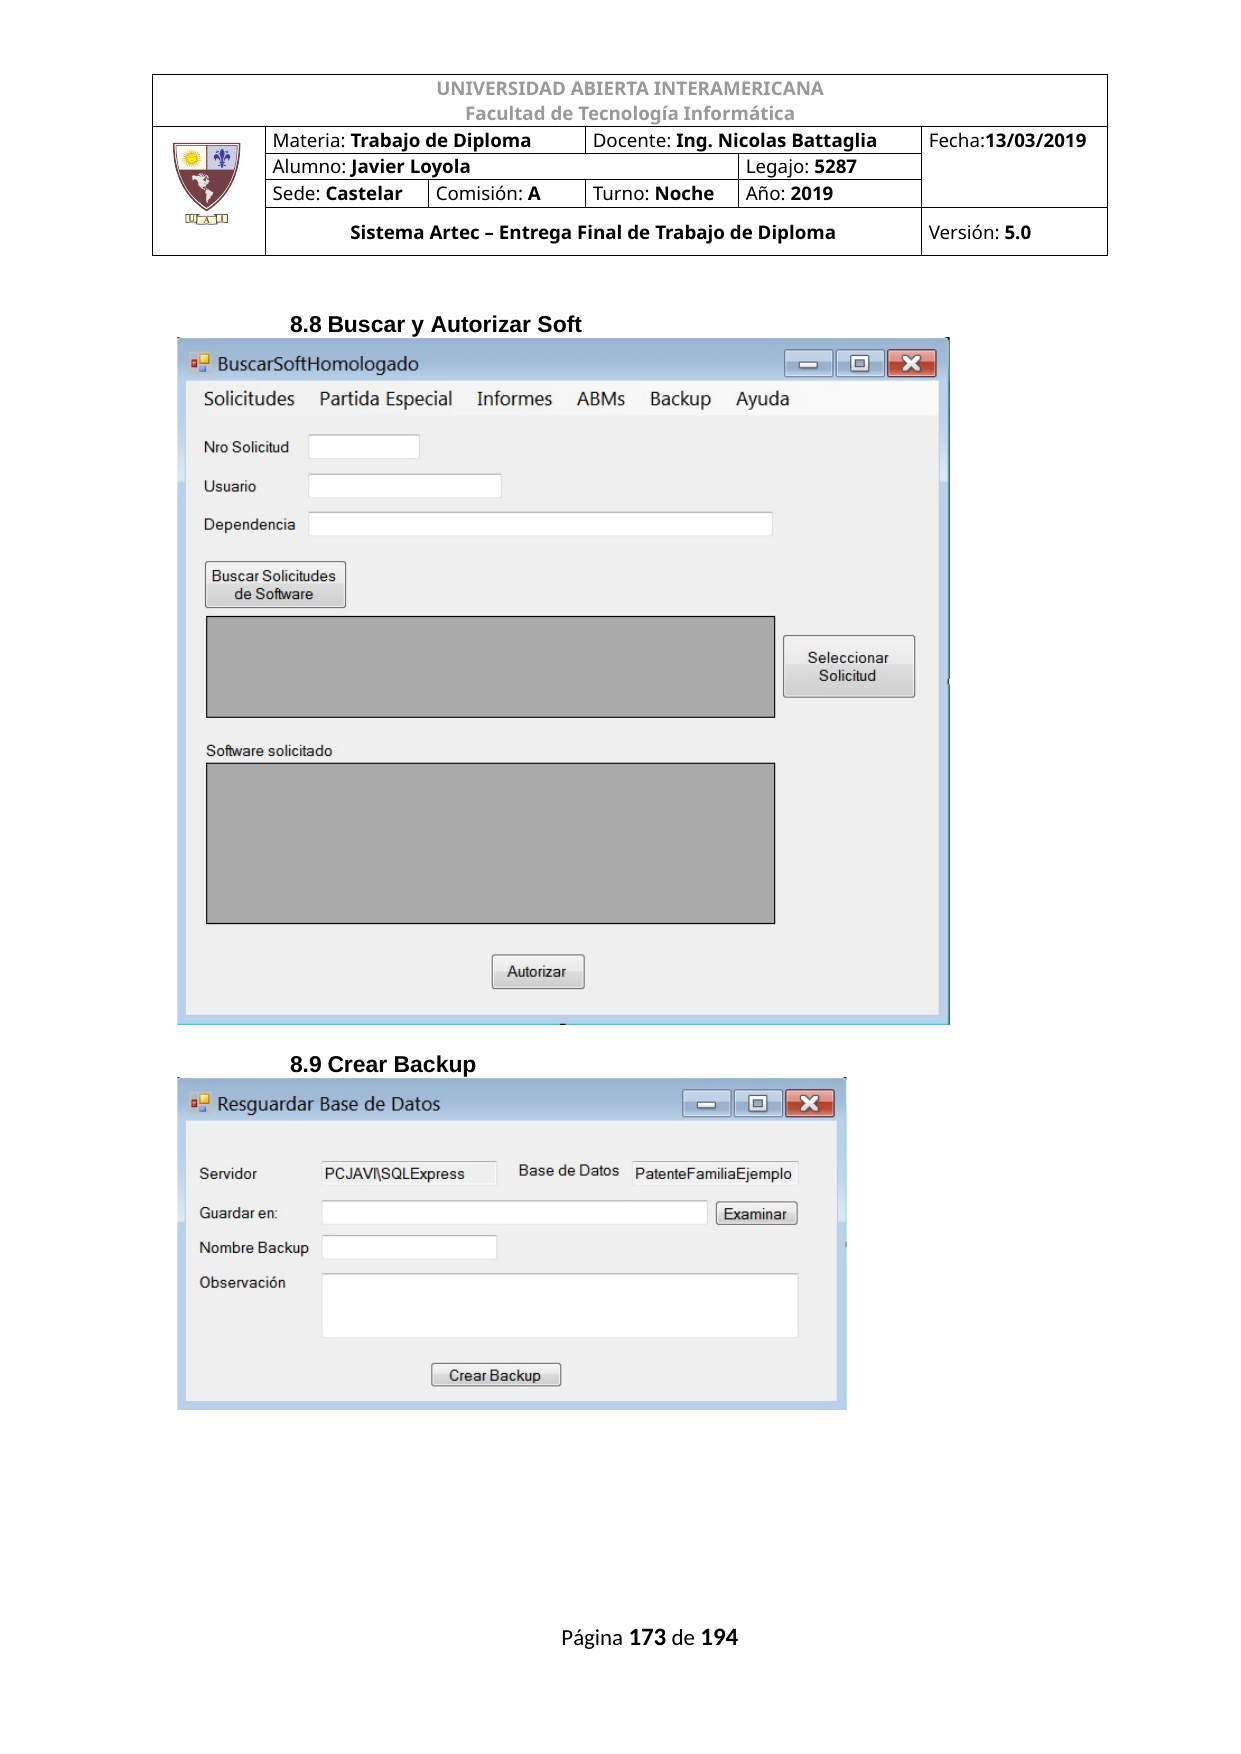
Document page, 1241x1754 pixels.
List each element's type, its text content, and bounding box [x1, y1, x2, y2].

list Crear Backup [290, 1051, 1122, 1077]
picture [177, 337, 950, 1025]
picture [157, 136, 257, 228]
list Buscar y Autorizar Soft [290, 311, 1122, 337]
picture [177, 1077, 847, 1410]
